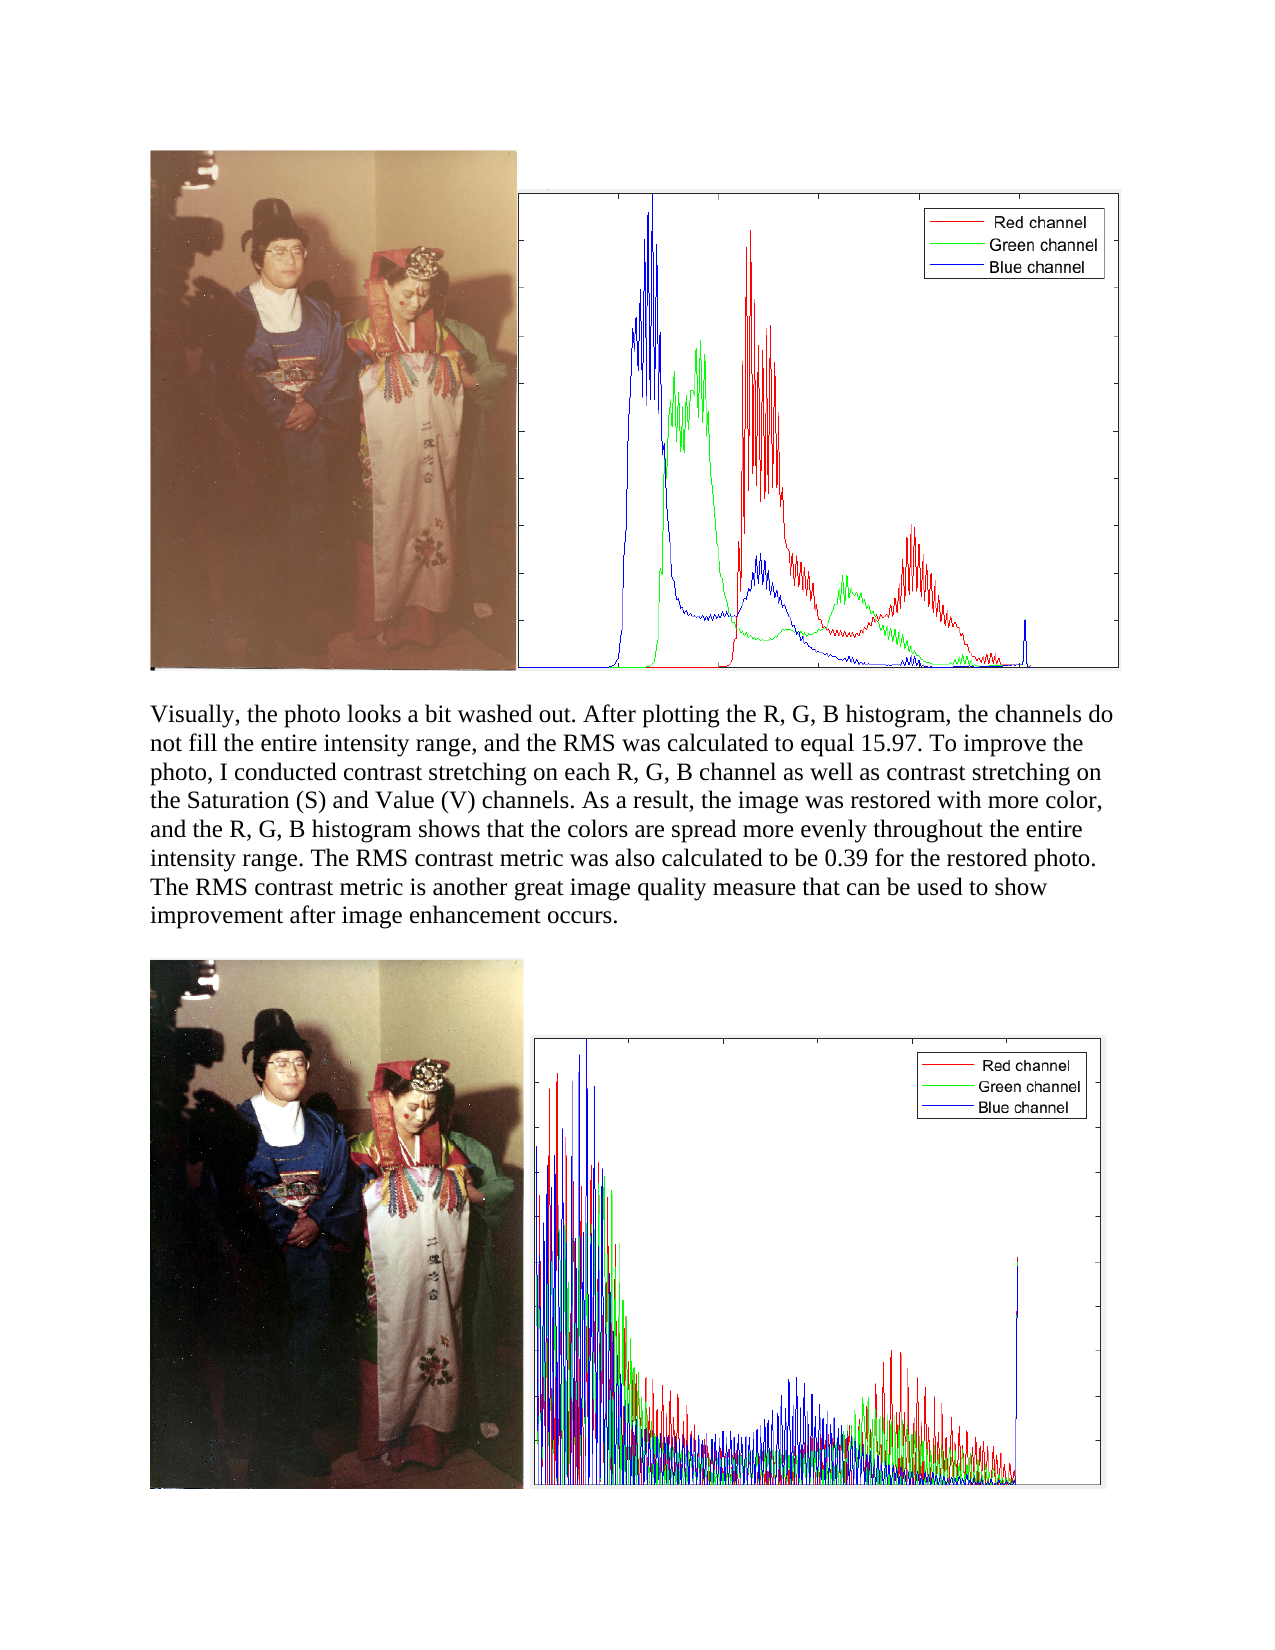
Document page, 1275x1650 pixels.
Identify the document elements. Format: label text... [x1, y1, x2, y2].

picture [150, 150, 1122, 671]
text Visually, the photo looks a bit washed out. After plotting the R, G, B histogram, the channels do not fill the entire intensity range, and the RMS was calculated to equal 15.97. To improve the photo, I conducted contrast stretching on each R, G, B channel as well as contrast stretching on the Saturation (S) and Value (V) channels. As a result, the image was restored with more color, and the R, G, B histogram shows that the colors are spread more evenly throughout the entire intensity range. The RMS contrast metric was also calculated to be 0.39 for the restored photo. The RMS contrast metric is another great image quality measure that can be used to show improvement after image enhancement occurs. [150, 699, 1125, 929]
picture [530, 1035, 1107, 1489]
picture [150, 958, 524, 1489]
